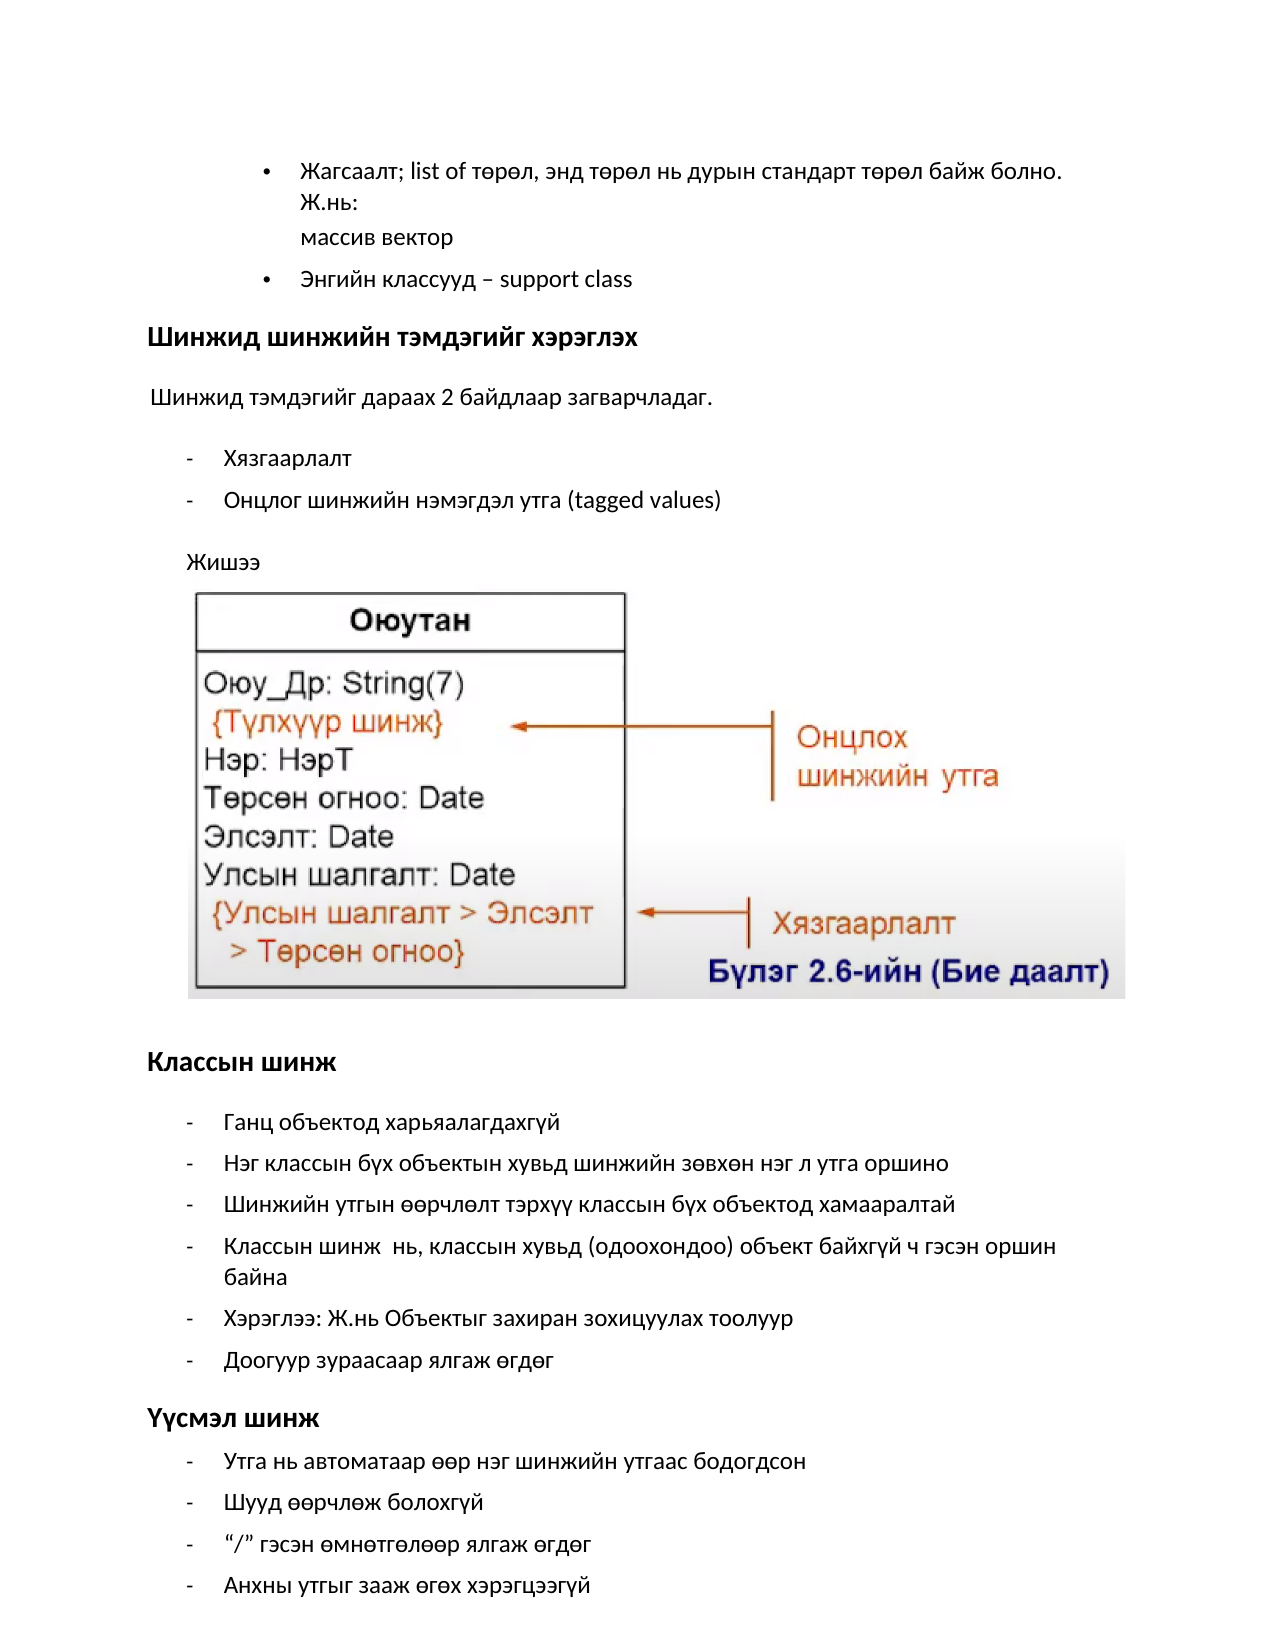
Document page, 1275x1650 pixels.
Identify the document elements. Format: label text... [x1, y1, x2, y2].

list Шууд өөрчлөж болохгүй [186, 1487, 1126, 1517]
list Энгийн классууд – support class [263, 263, 1126, 293]
subtitle Классын шинж [147, 1043, 1128, 1079]
list Ганц объектод харьяалагдахгүй [186, 1106, 1126, 1136]
list Утга нь автоматаар өөр нэг шинжийн утгаас бодогдсон [186, 1445, 1126, 1476]
list Классын шинж нь, классын хувьд (одоохондоо) объект байхгүй ч гэсэн оршин байна [186, 1230, 1126, 1292]
picture [187, 577, 1126, 999]
list Анхны утгыг зааж өгөх хэрэгцээгүй [186, 1569, 1126, 1600]
list Онцлог шинжийн нэмэгдэл утга (tagged values) [186, 484, 1126, 514]
text Шинжид тэмдэгийг дараах 2 байдлаар загварчладаг. [150, 381, 1126, 411]
list Хэрэглээ: Ж.нь Объектыг захиран зохицуулах тоолуур [186, 1303, 1126, 1333]
list Жагсаалт; list of төрөл, энд төрөл нь дурын стандарт төрөл байж болно. Ж.нь: [263, 155, 1126, 216]
list Шинжийн утгын өөрчлөлт тэрхүү классын бүх объектод хамааралтай [186, 1188, 1126, 1219]
list “/” гэсэн өмнөтгөлөөр ялгаж өгдөг [186, 1528, 1126, 1558]
list Нэг классын бүх объектын хувьд шинжийн зөвхөн нэг л утга оршино [186, 1147, 1126, 1178]
text Жишээ [186, 546, 1126, 577]
subtitle Шинжид шинжийн тэмдэгийг хэрэглэх [147, 318, 1128, 354]
list Хязгаарлалт [186, 443, 1126, 473]
subtitle Үүсмэл шинж [147, 1399, 1128, 1435]
list Доогуур зураасаар ялгаж өгдөг [186, 1344, 1126, 1374]
text массив вектор [300, 222, 1126, 252]
